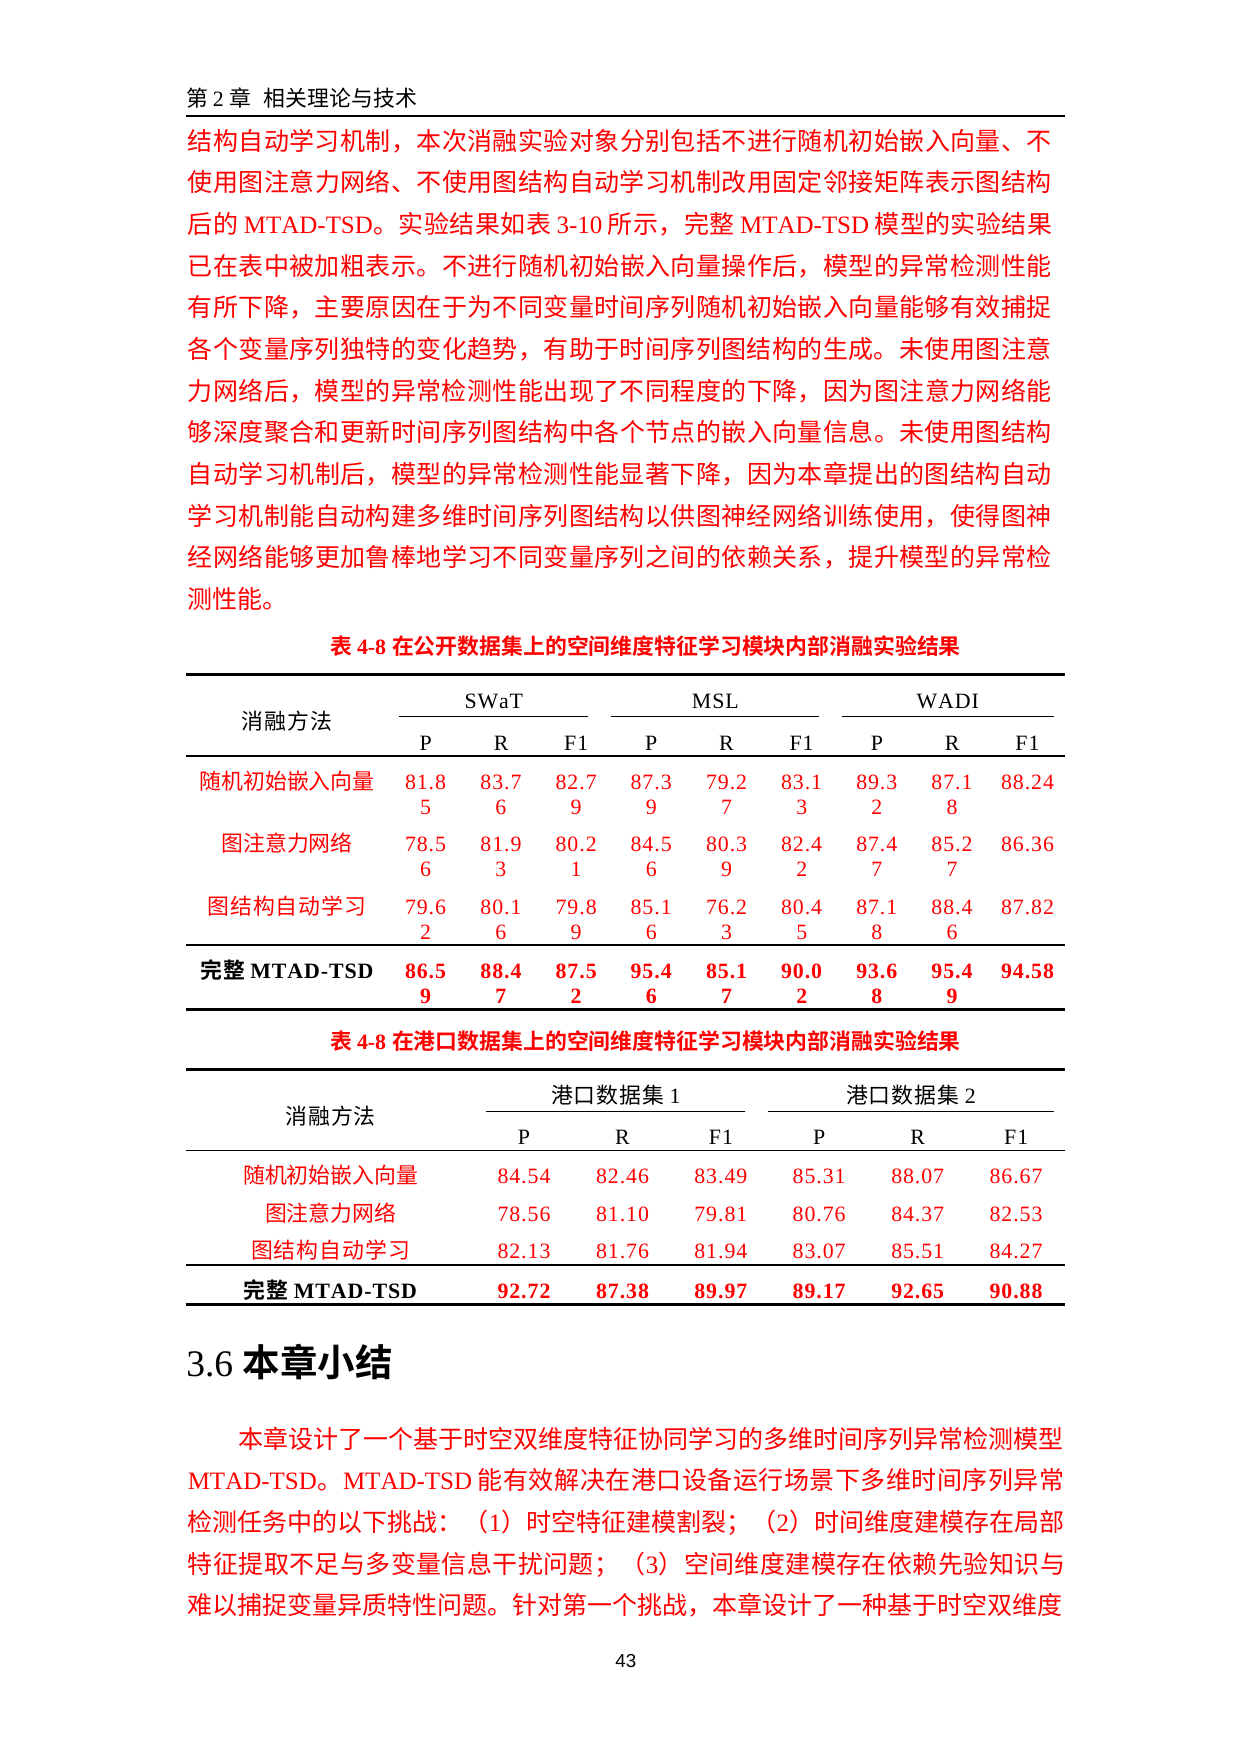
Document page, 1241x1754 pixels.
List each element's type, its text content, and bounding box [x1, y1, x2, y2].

table_cell 81.94 [672, 1226, 770, 1264]
table_cell 81.10 [573, 1189, 672, 1226]
table_cell 95.49 [914, 946, 989, 1008]
table_cell 79.81 [672, 1189, 770, 1226]
table_cell R [868, 1112, 967, 1150]
table_header 消融方法 [186, 676, 388, 755]
table_cell R [689, 718, 764, 755]
table_cell 93.68 [839, 946, 914, 1008]
table_cell P [770, 1112, 868, 1150]
table_cell 82.53 [967, 1189, 1065, 1226]
table_cell F1 [672, 1112, 770, 1150]
table_header 港口数据集1 [475, 1071, 756, 1112]
table_cell 76.23 [689, 882, 764, 944]
table_cell 87.82 [990, 882, 1065, 944]
table_cell 90.88 [967, 1266, 1065, 1303]
table_cell 87.18 [914, 757, 989, 819]
table_cell P [475, 1112, 573, 1150]
table_cell 80.39 [689, 819, 764, 882]
table_cell 85.31 [770, 1151, 868, 1189]
table_cell F1 [967, 1112, 1065, 1150]
table_cell 78.56 [388, 819, 463, 882]
table_cell 85.27 [914, 819, 989, 882]
table_cell 84.37 [868, 1189, 967, 1226]
table_cell 88.24 [990, 757, 1065, 819]
table_cell F1 [764, 718, 839, 755]
table_cell 85.51 [868, 1226, 967, 1264]
table_cell 83.49 [672, 1151, 770, 1189]
table_cell 图注意力网络 [186, 819, 388, 882]
table_cell 83.76 [463, 757, 538, 819]
text 表4-8 在公开数据集上的空间维度特征学习模块内部消融实验结果 [188, 629, 1053, 661]
table_header 港口数据集2 [756, 1071, 1065, 1112]
table_cell 92.65 [868, 1266, 967, 1303]
table_cell 81.93 [463, 819, 538, 882]
table_cell R [914, 718, 989, 755]
table_cell 89.32 [839, 757, 914, 819]
table_cell 89.97 [672, 1266, 770, 1303]
table_cell 89.17 [770, 1266, 868, 1303]
table_cell 90.02 [764, 946, 839, 1008]
table_cell 随机初始嵌入向量 [186, 1151, 474, 1189]
table_cell 86.36 [990, 819, 1065, 882]
table_cell 83.13 [764, 757, 839, 819]
table_cell 79.89 [538, 882, 613, 944]
table_cell 86.67 [967, 1151, 1065, 1189]
table_cell 87.52 [538, 946, 613, 1008]
table_cell 83.07 [770, 1226, 868, 1264]
table_cell R [463, 718, 538, 755]
table_cell 81.76 [573, 1226, 672, 1264]
table_cell 图注意力网络 [186, 1189, 474, 1226]
table_cell 87.18 [839, 882, 914, 944]
table_header MSL [600, 676, 830, 717]
table_cell F1 [538, 718, 613, 755]
table_cell 82.42 [764, 819, 839, 882]
table_cell 图结构自动学习 [186, 1226, 474, 1264]
table_cell 79.27 [689, 757, 764, 819]
table_cell 84.56 [613, 819, 689, 882]
table_cell 80.21 [538, 819, 613, 882]
table_header WADI [830, 676, 1065, 717]
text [188, 117, 1053, 617]
text 表4-8 在港口数据集上的空间维度特征学习模块内部消融实验结果 [188, 1024, 1053, 1055]
table_cell 82.13 [475, 1226, 573, 1264]
table_cell 82.79 [538, 757, 613, 819]
table_cell 82.46 [573, 1151, 672, 1189]
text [188, 1415, 1065, 1623]
table_cell 80.76 [770, 1189, 868, 1226]
table_cell P [613, 718, 689, 755]
table_cell 87.38 [573, 1266, 672, 1303]
table_cell R [573, 1112, 672, 1150]
table_cell 81.85 [388, 757, 463, 819]
table_cell 87.39 [613, 757, 689, 819]
table_cell 95.46 [613, 946, 689, 1008]
table_cell 79.62 [388, 882, 463, 944]
table_cell 88.47 [463, 946, 538, 1008]
table_cell P [388, 718, 463, 755]
table_header SWaT [388, 676, 600, 717]
table_cell 随机初始嵌入向量 [186, 757, 388, 819]
table_cell 78.56 [475, 1189, 573, 1226]
table_cell 87.47 [839, 819, 914, 882]
table_cell F1 [990, 718, 1065, 755]
table_cell 84.27 [967, 1226, 1065, 1264]
table_cell 85.16 [613, 882, 689, 944]
table_cell 84.54 [475, 1151, 573, 1189]
table_cell 85.17 [689, 946, 764, 1008]
table_cell 图结构自动学习 [186, 882, 388, 944]
table_cell 80.16 [463, 882, 538, 944]
table_cell 86.59 [388, 946, 463, 1008]
table_cell 完整MTAD-TSD [186, 1266, 474, 1303]
subtitle 本章小结 [186, 1333, 1065, 1388]
table_cell 94.58 [990, 946, 1065, 1008]
table_cell P [839, 718, 914, 755]
table_header 消融方法 [186, 1071, 474, 1150]
table_cell 88.46 [914, 882, 989, 944]
table_cell 完整MTAD-TSD [186, 946, 388, 1008]
table_cell 92.72 [475, 1266, 573, 1303]
table_cell 80.45 [764, 882, 839, 944]
table_cell 88.07 [868, 1151, 967, 1189]
